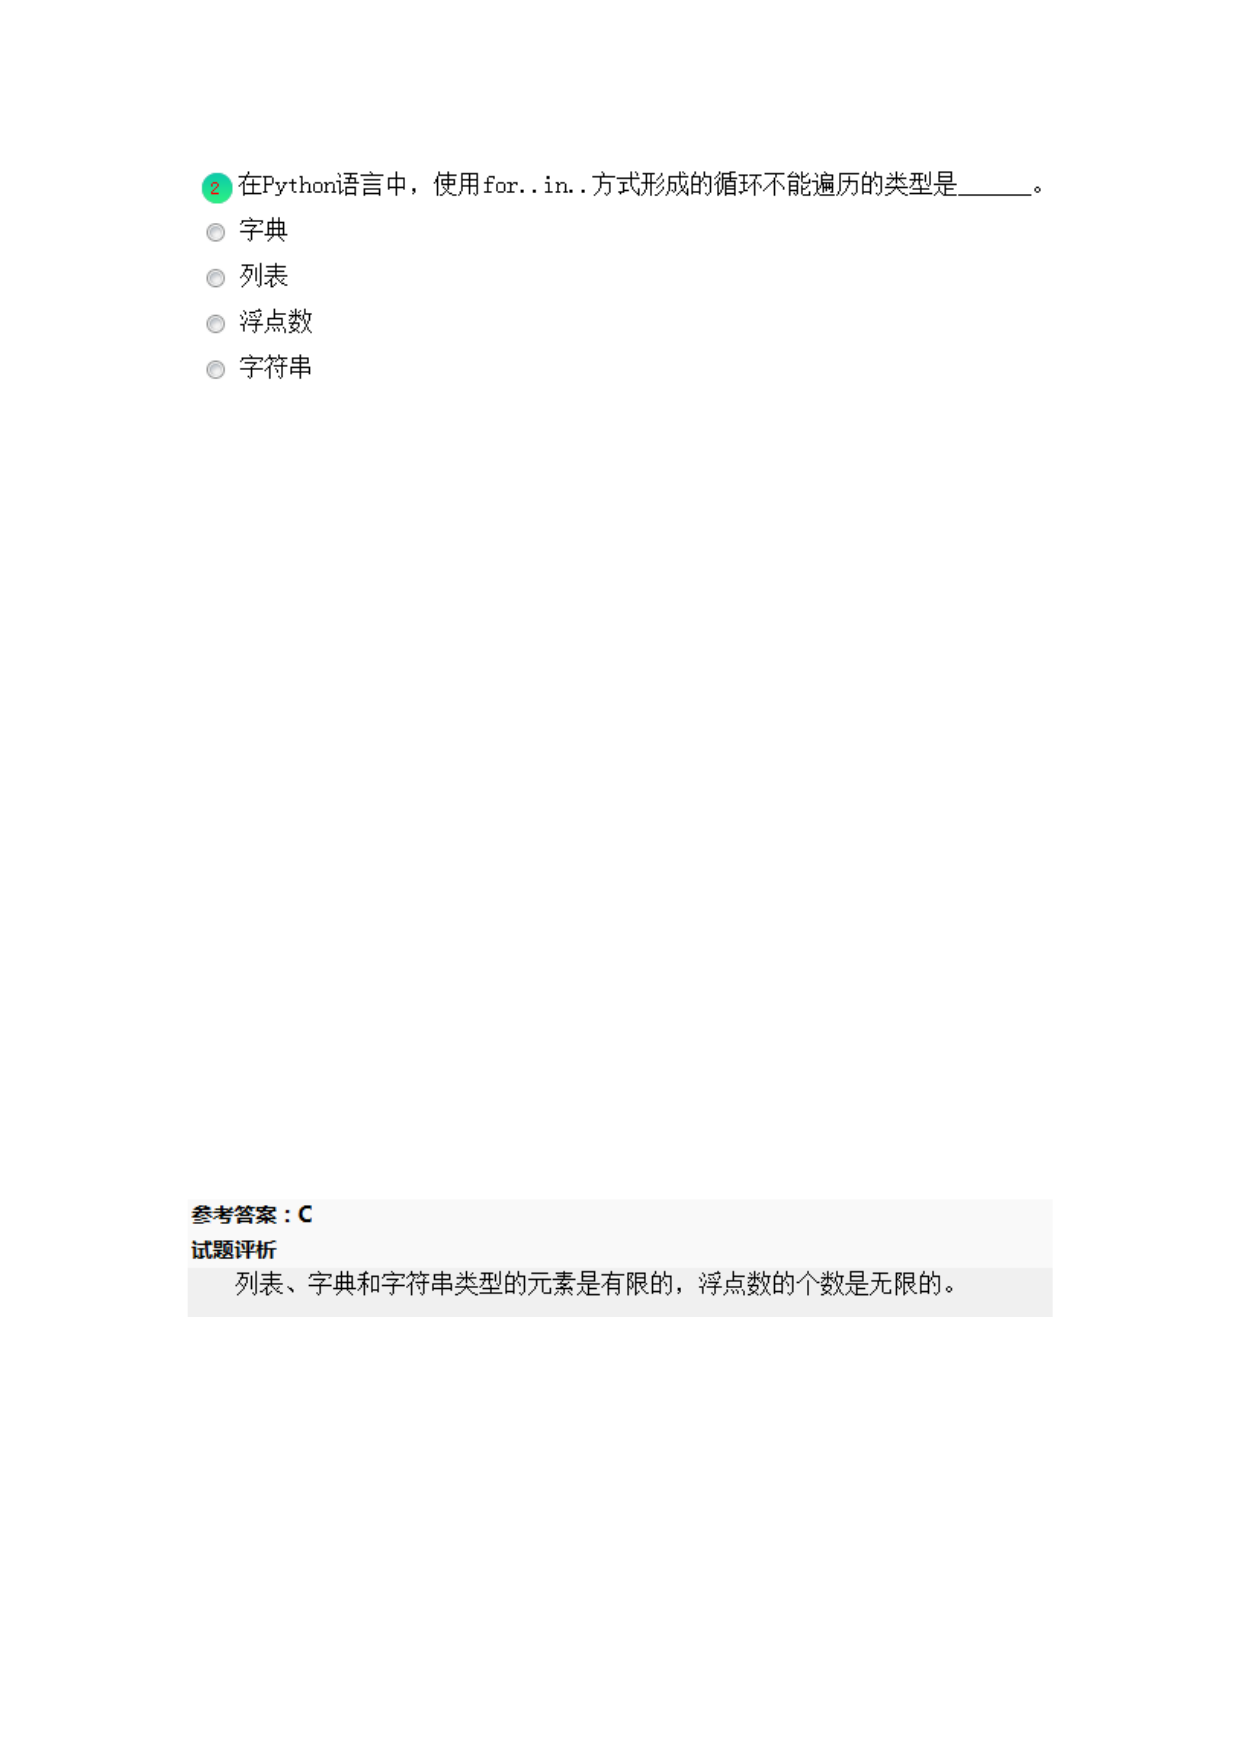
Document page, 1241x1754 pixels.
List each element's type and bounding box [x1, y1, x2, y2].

picture [187, 162, 1053, 1317]
